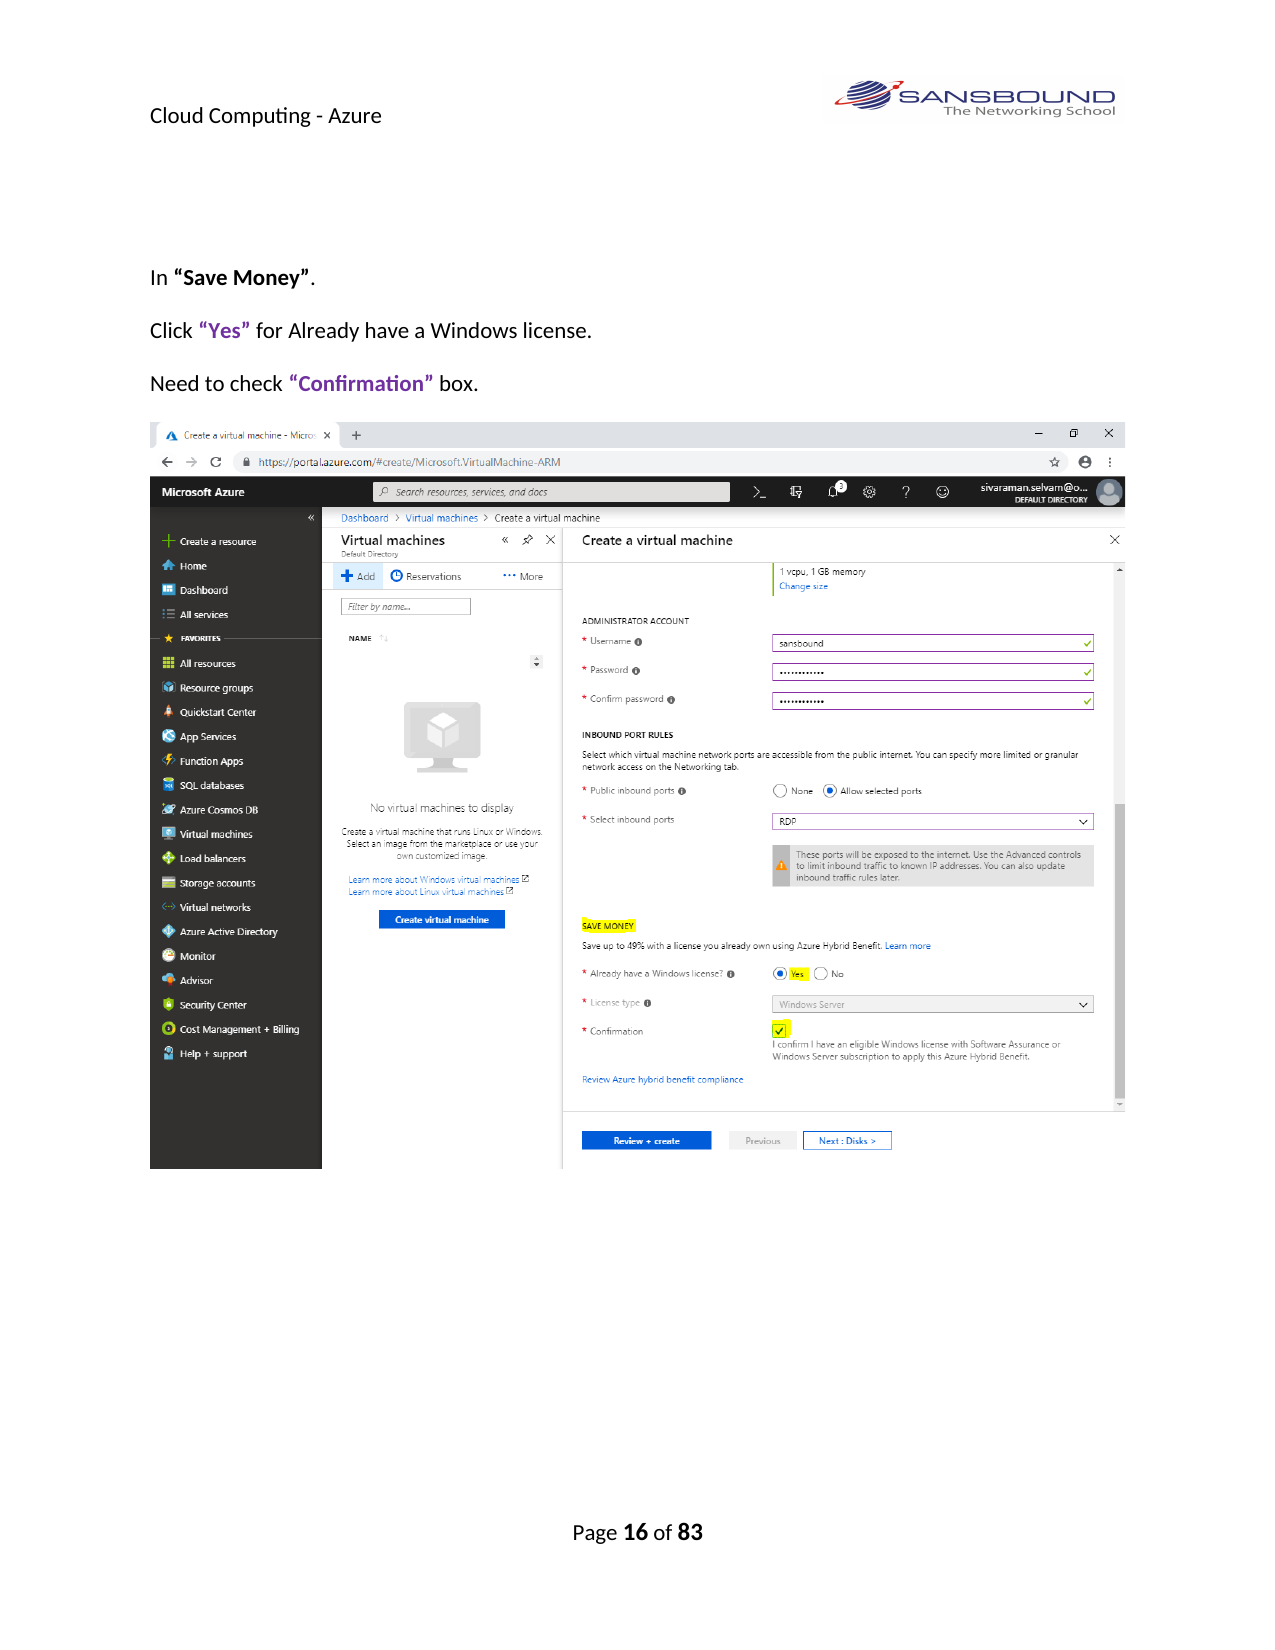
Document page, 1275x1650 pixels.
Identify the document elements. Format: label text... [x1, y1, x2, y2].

text In “Save Money”. [150, 263, 1125, 291]
text Need to check “Confirmation” box. [150, 369, 1125, 397]
text Click “Yes” for Already have a Windows license. [150, 316, 1125, 344]
picture [150, 422, 1125, 1169]
picture [823, 75, 1125, 124]
